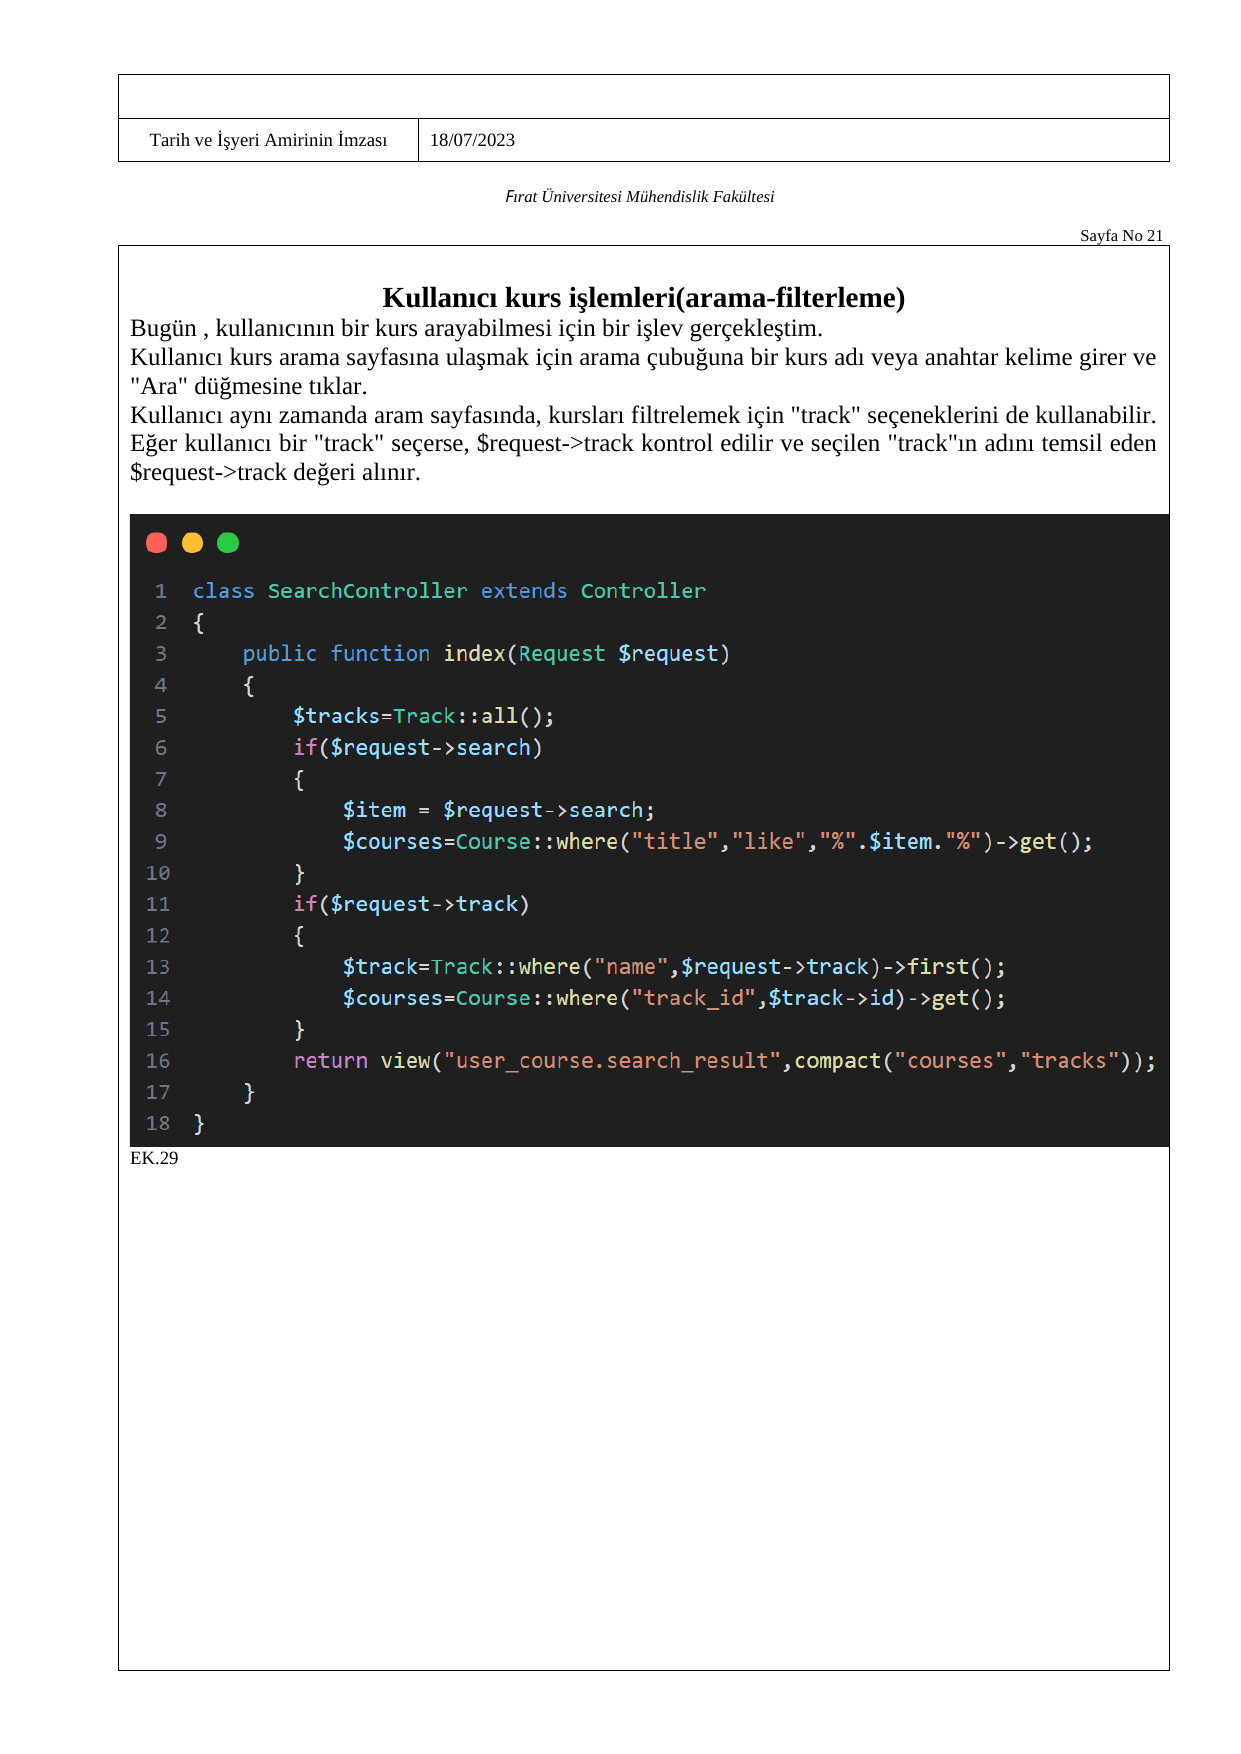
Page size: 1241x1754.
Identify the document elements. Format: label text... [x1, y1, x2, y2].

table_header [119, 75, 1169, 118]
table_cell Tarih ve İşyeri Amirinin İmzası [119, 119, 418, 161]
table_cell 18/07/2023 [419, 119, 1169, 161]
text Sayfa No 21 [118, 226, 1163, 245]
text Fırat Üniversitesi Mühendislik Fakültesi [118, 184, 1163, 207]
picture [129, 514, 1170, 1147]
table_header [119, 246, 1169, 1670]
